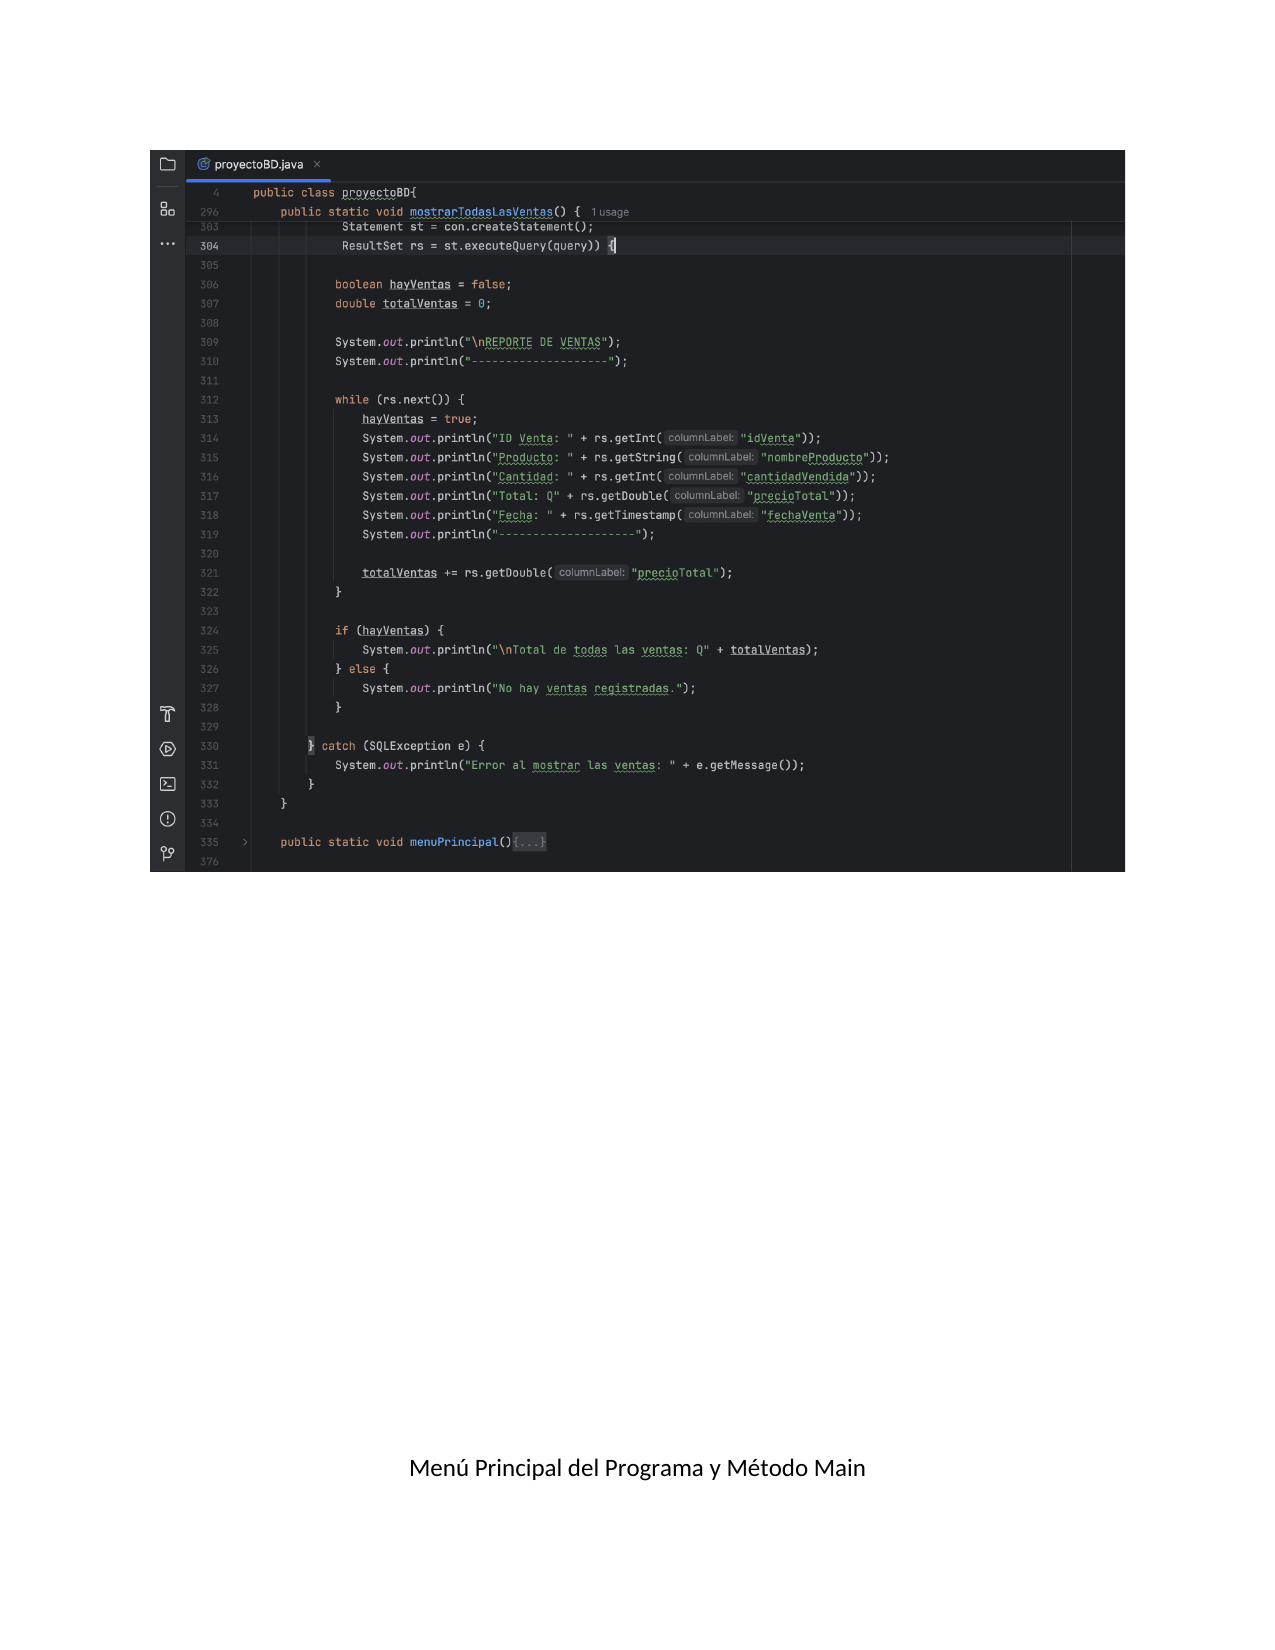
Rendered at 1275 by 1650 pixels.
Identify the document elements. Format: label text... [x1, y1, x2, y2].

text Menú Principal del Programa y Método Main [150, 1452, 1125, 1482]
picture [150, 150, 1125, 872]
